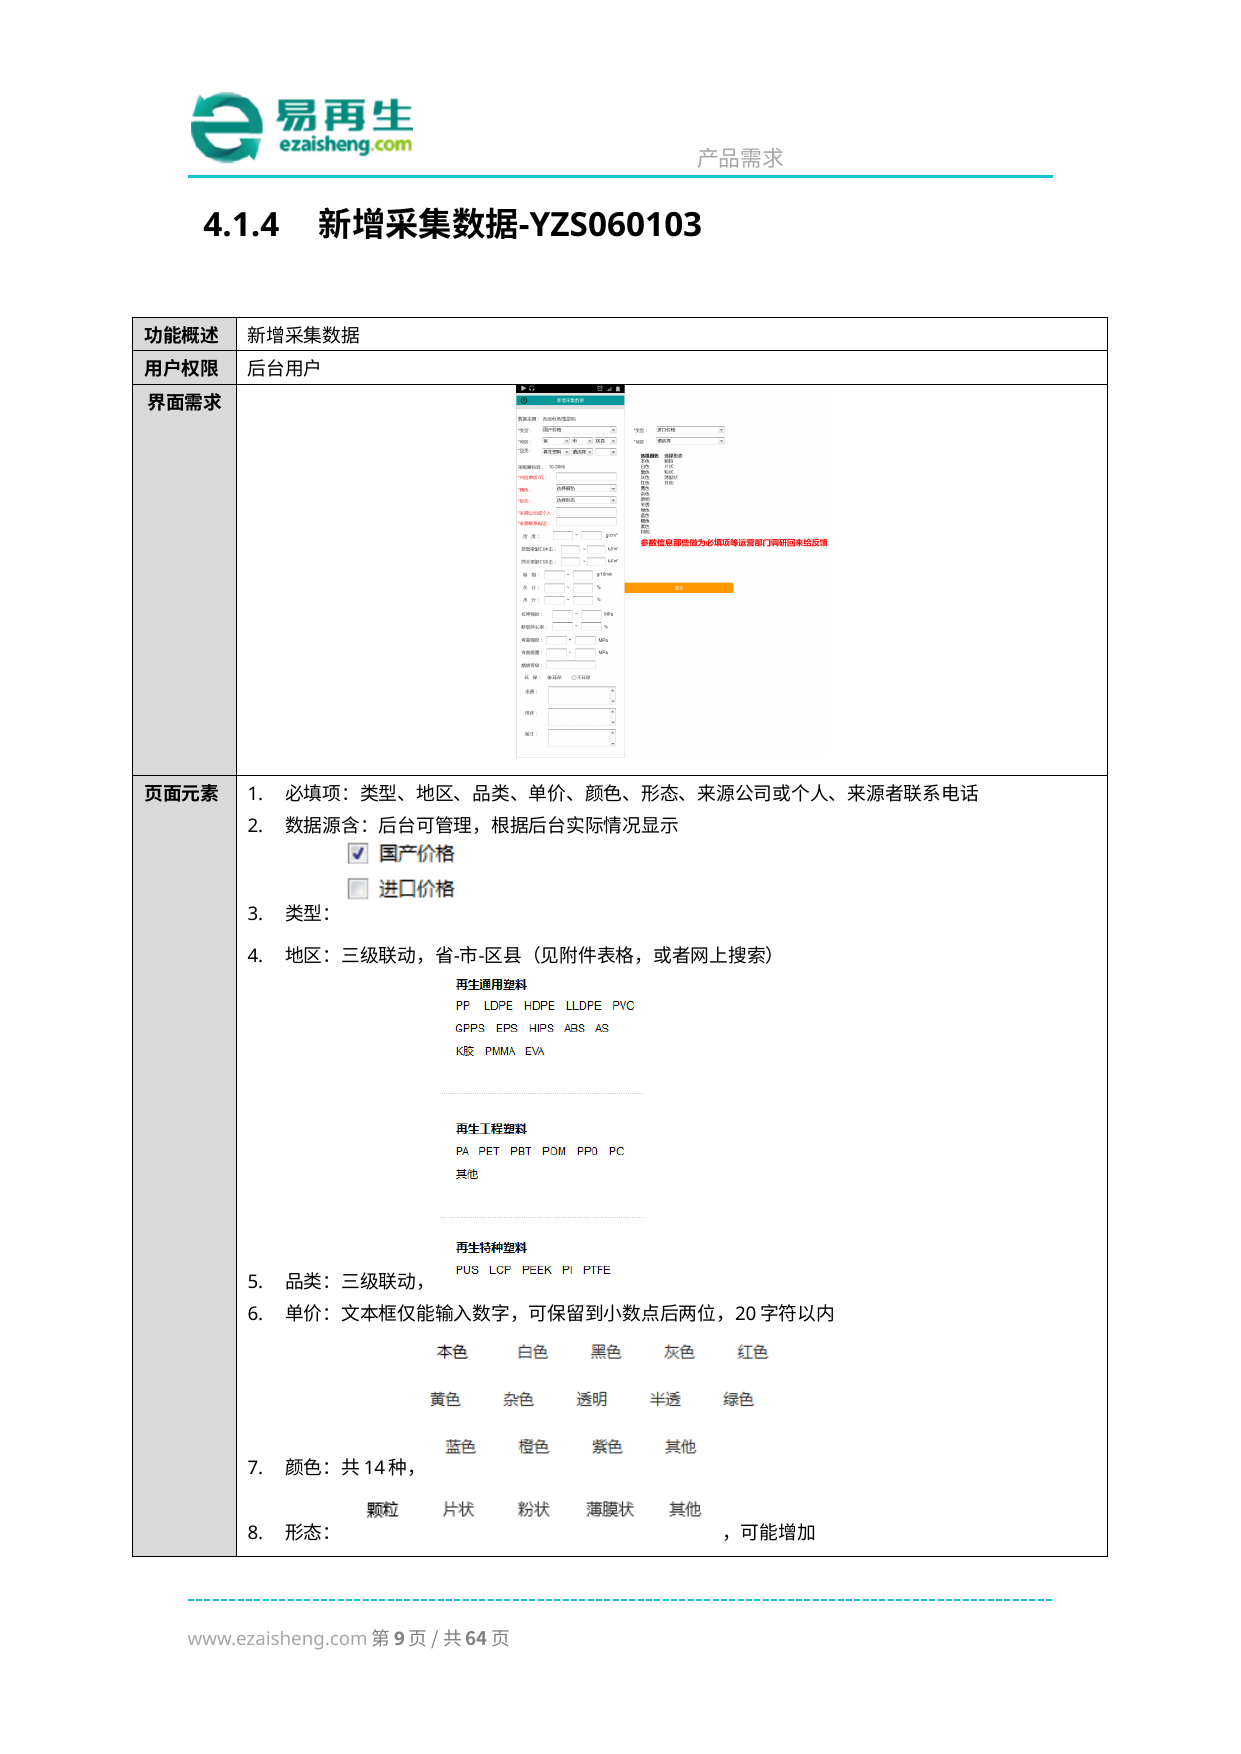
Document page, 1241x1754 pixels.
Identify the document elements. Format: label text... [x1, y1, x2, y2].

table_cell 页面元素 [133, 776, 236, 1556]
picture [438, 971, 644, 1287]
subtitle 新增采集数据-YZS060103 [203, 189, 1053, 254]
table_cell [237, 385, 1107, 775]
picture [345, 1491, 722, 1528]
table_cell 界面需求 [133, 385, 236, 775]
picture [345, 841, 461, 909]
picture [516, 385, 828, 758]
picture [430, 1328, 779, 1463]
table_cell 后台用户 [237, 351, 1107, 384]
table_header 功能概述 [133, 318, 236, 350]
table_header 新增采集数据 [237, 318, 1107, 350]
picture [187, 88, 418, 167]
table_cell 用户权限 [133, 351, 236, 384]
